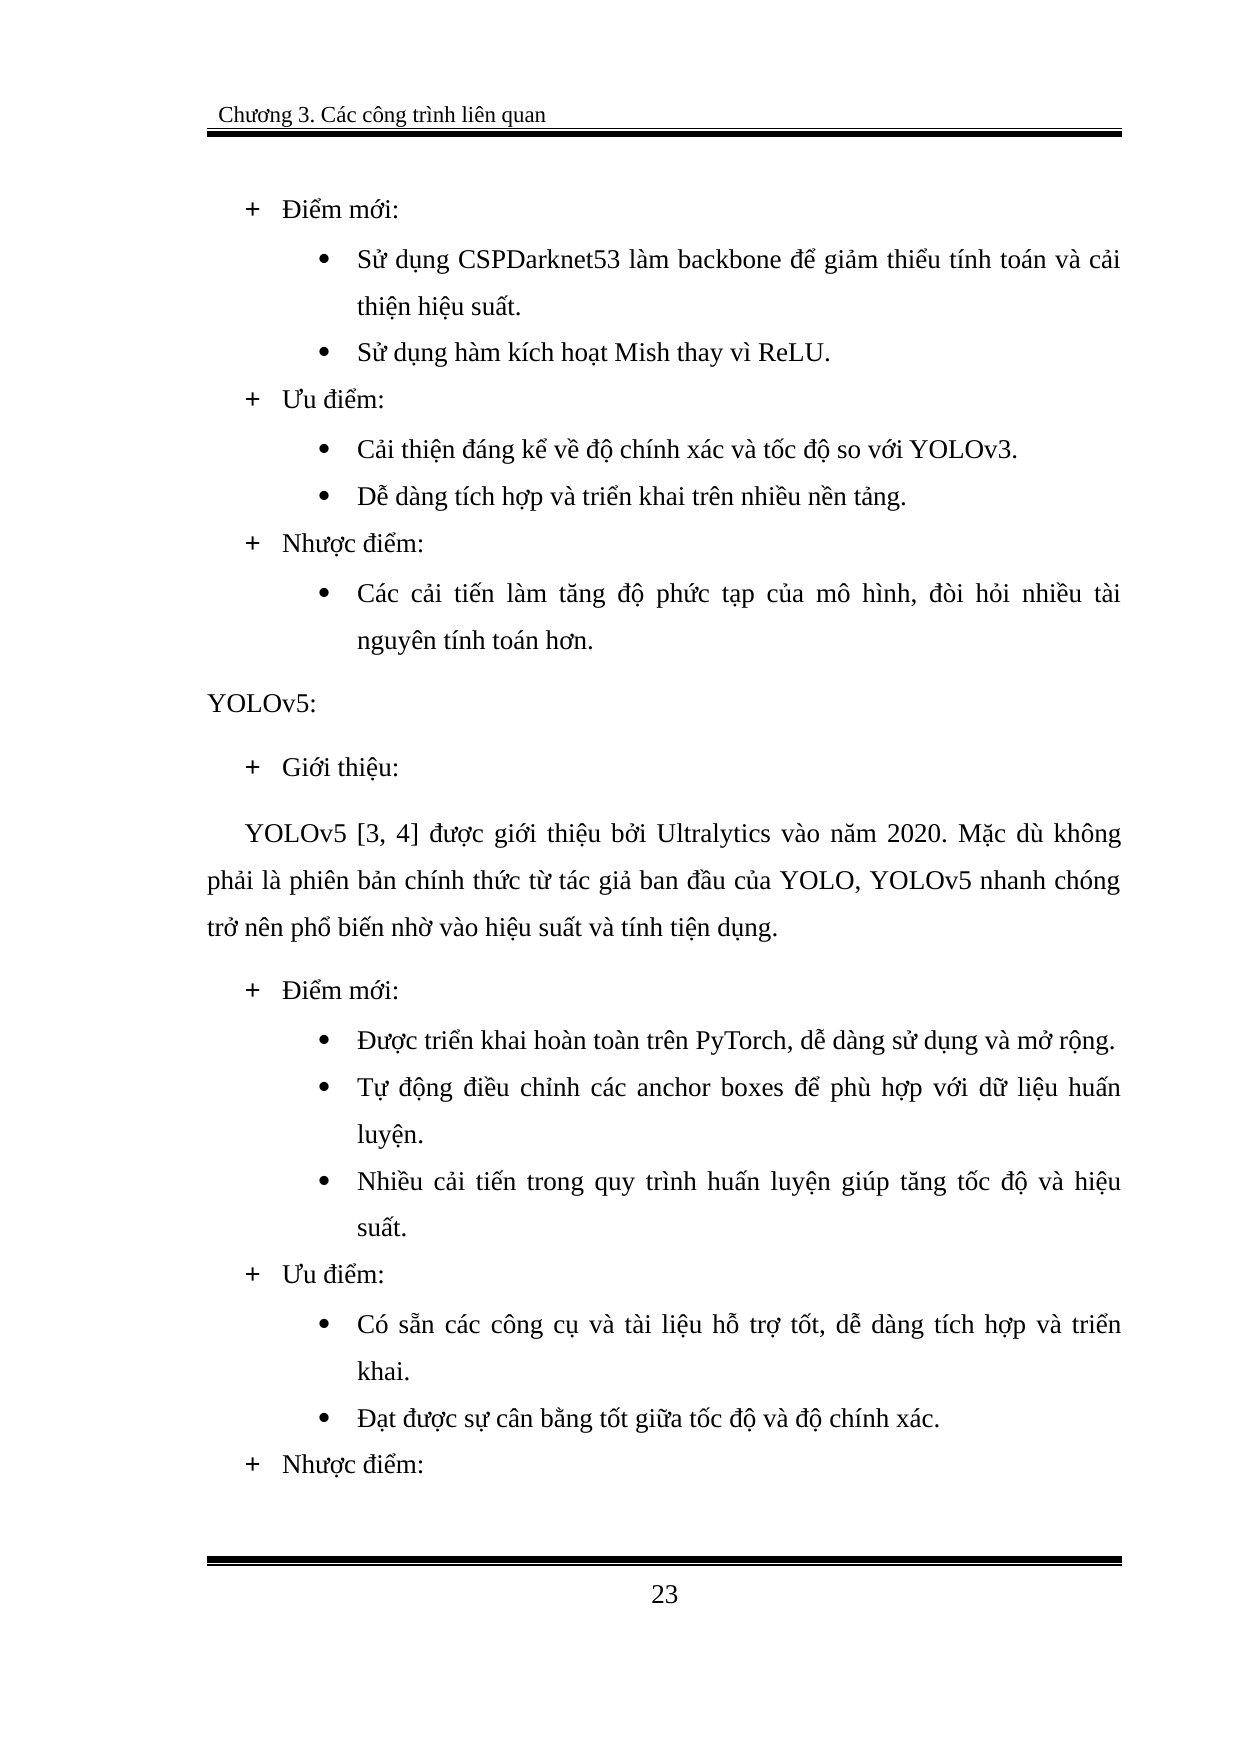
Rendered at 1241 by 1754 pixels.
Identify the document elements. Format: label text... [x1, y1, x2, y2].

list Đạt được sự cân bằng tốt giữa tốc độ và độ chính xác. [319, 1402, 1122, 1433]
list Được triển khai hoàn toàn trên PyTorch, dễ dàng sử dụng và mở rộng. [319, 1024, 1122, 1056]
list Sử dụng hàm kích hoạt Mish thay vì ReLU. [319, 337, 1122, 368]
list Có sẵn các công cụ và tài liệu hỗ trợ tốt, dễ dàng tích hợp và triển khai. [319, 1308, 1122, 1386]
list Ưu điểm: [244, 383, 1122, 417]
list Dễ dàng tích hợp và triển khai trên nhiều nền tảng. [319, 480, 1122, 512]
list Nhược điểm: [244, 1448, 1122, 1482]
list Nhược điểm: [244, 527, 1122, 561]
list Tự động điều chỉnh các anchor boxes để phù hợp với dữ liệu huấn luyện. [319, 1071, 1122, 1149]
list Sử dụng CSPDarknet53 làm backbone để giảm thiểu tính toán và cải thiện hiệu suất. [319, 243, 1122, 321]
list Điểm mới: [244, 193, 1122, 226]
text YOLOv5: [207, 687, 1122, 719]
list Ưu điểm: [244, 1258, 1122, 1292]
text YOLOv5 [3, 4] được giới thiệu bởi Ultralytics vào năm 2020. Mặc dù không phải là phiên bản chính thức từ tác giả ban đầu của YOLO, YOLOv5 nhanh chóng trở nên phổ biến nhờ vào hiệu suất và tính tiện dụng. [207, 818, 1122, 942]
list Nhiều cải tiến trong quy trình huấn luyện giúp tăng tốc độ và hiệu suất. [319, 1165, 1122, 1243]
list Cải thiện đáng kể về độ chính xác và tốc độ so với YOLOv3. [319, 433, 1122, 465]
list Giới thiệu: [244, 751, 1122, 784]
list Điểm mới: [244, 974, 1122, 1008]
list Các cải tiến làm tăng độ phức tạp của mô hình, đòi hỏi nhiều tài nguyên tính toán hơn. [319, 577, 1122, 655]
